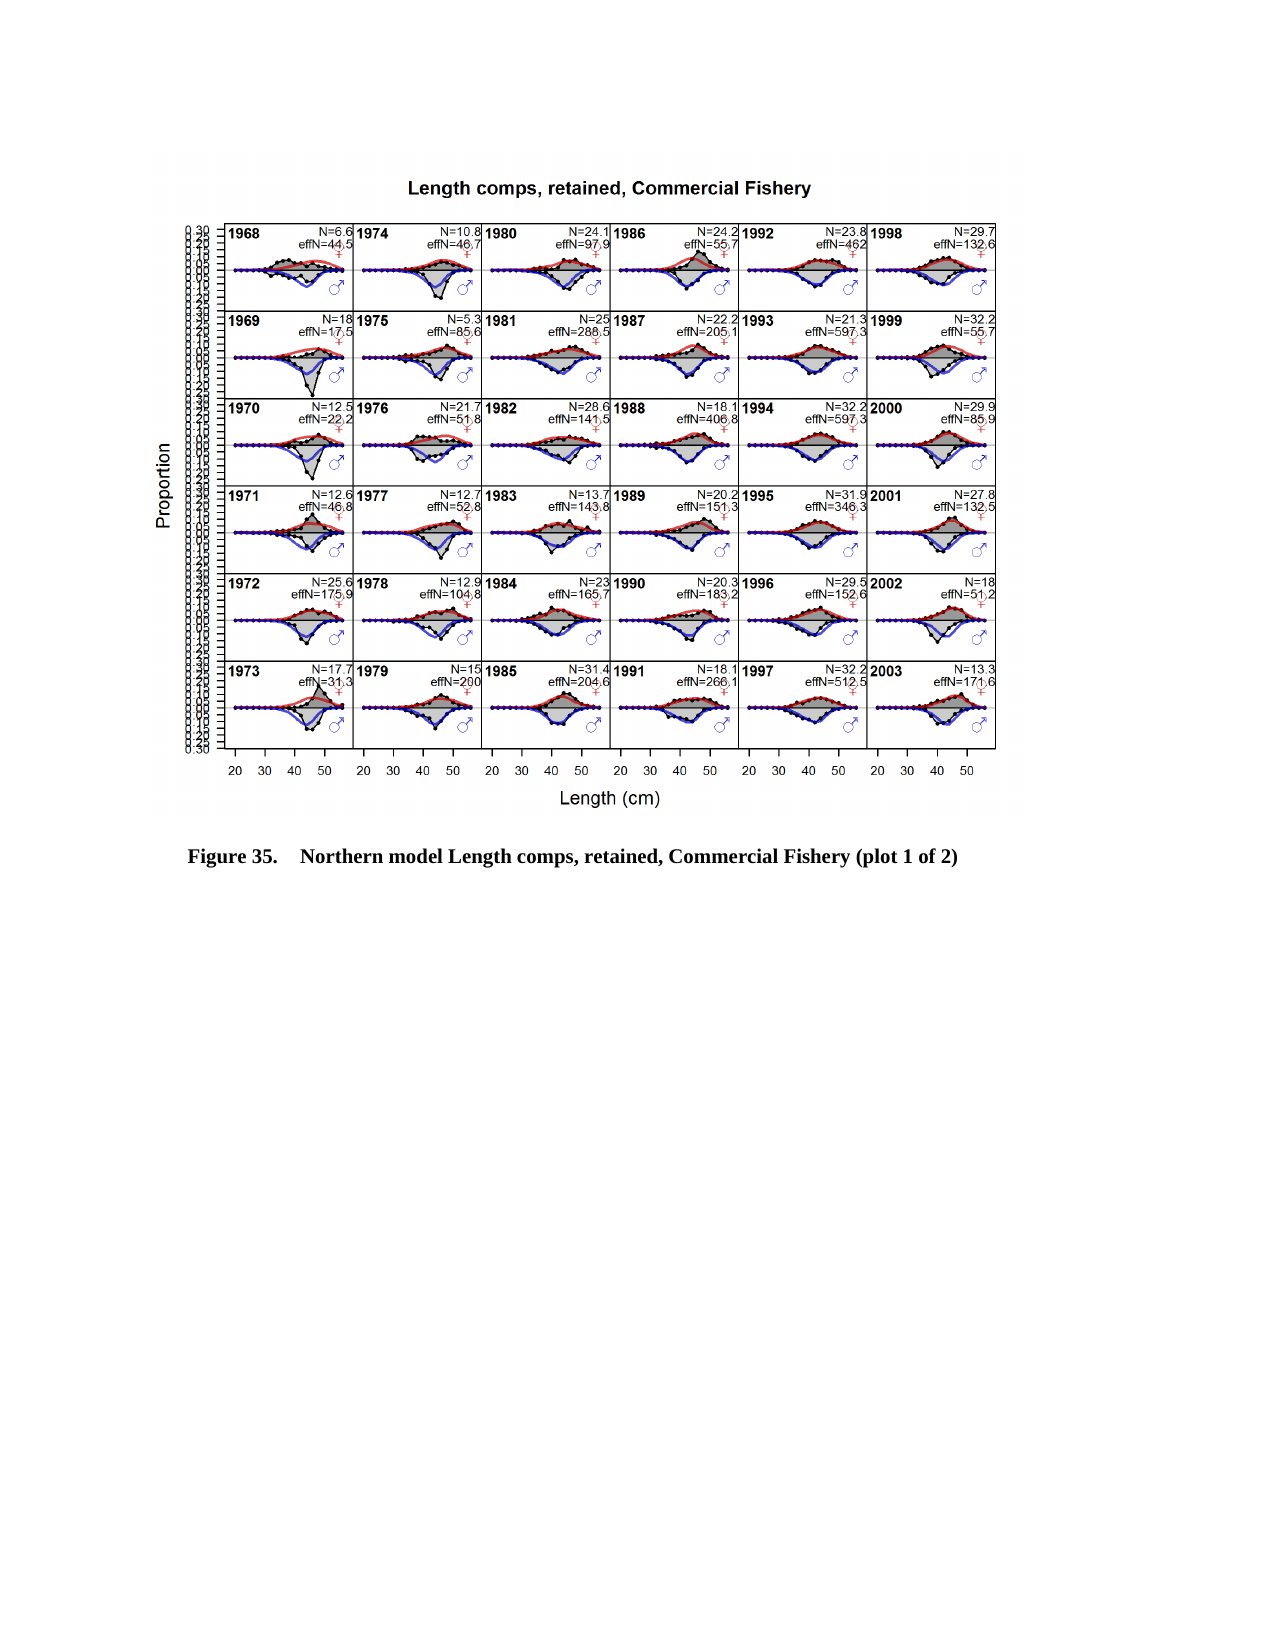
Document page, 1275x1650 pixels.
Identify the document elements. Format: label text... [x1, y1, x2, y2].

text Northern model Length comps, retained, Commercial Fishery (plot 1 of 2) [187, 844, 1125, 868]
picture [150, 150, 1025, 823]
